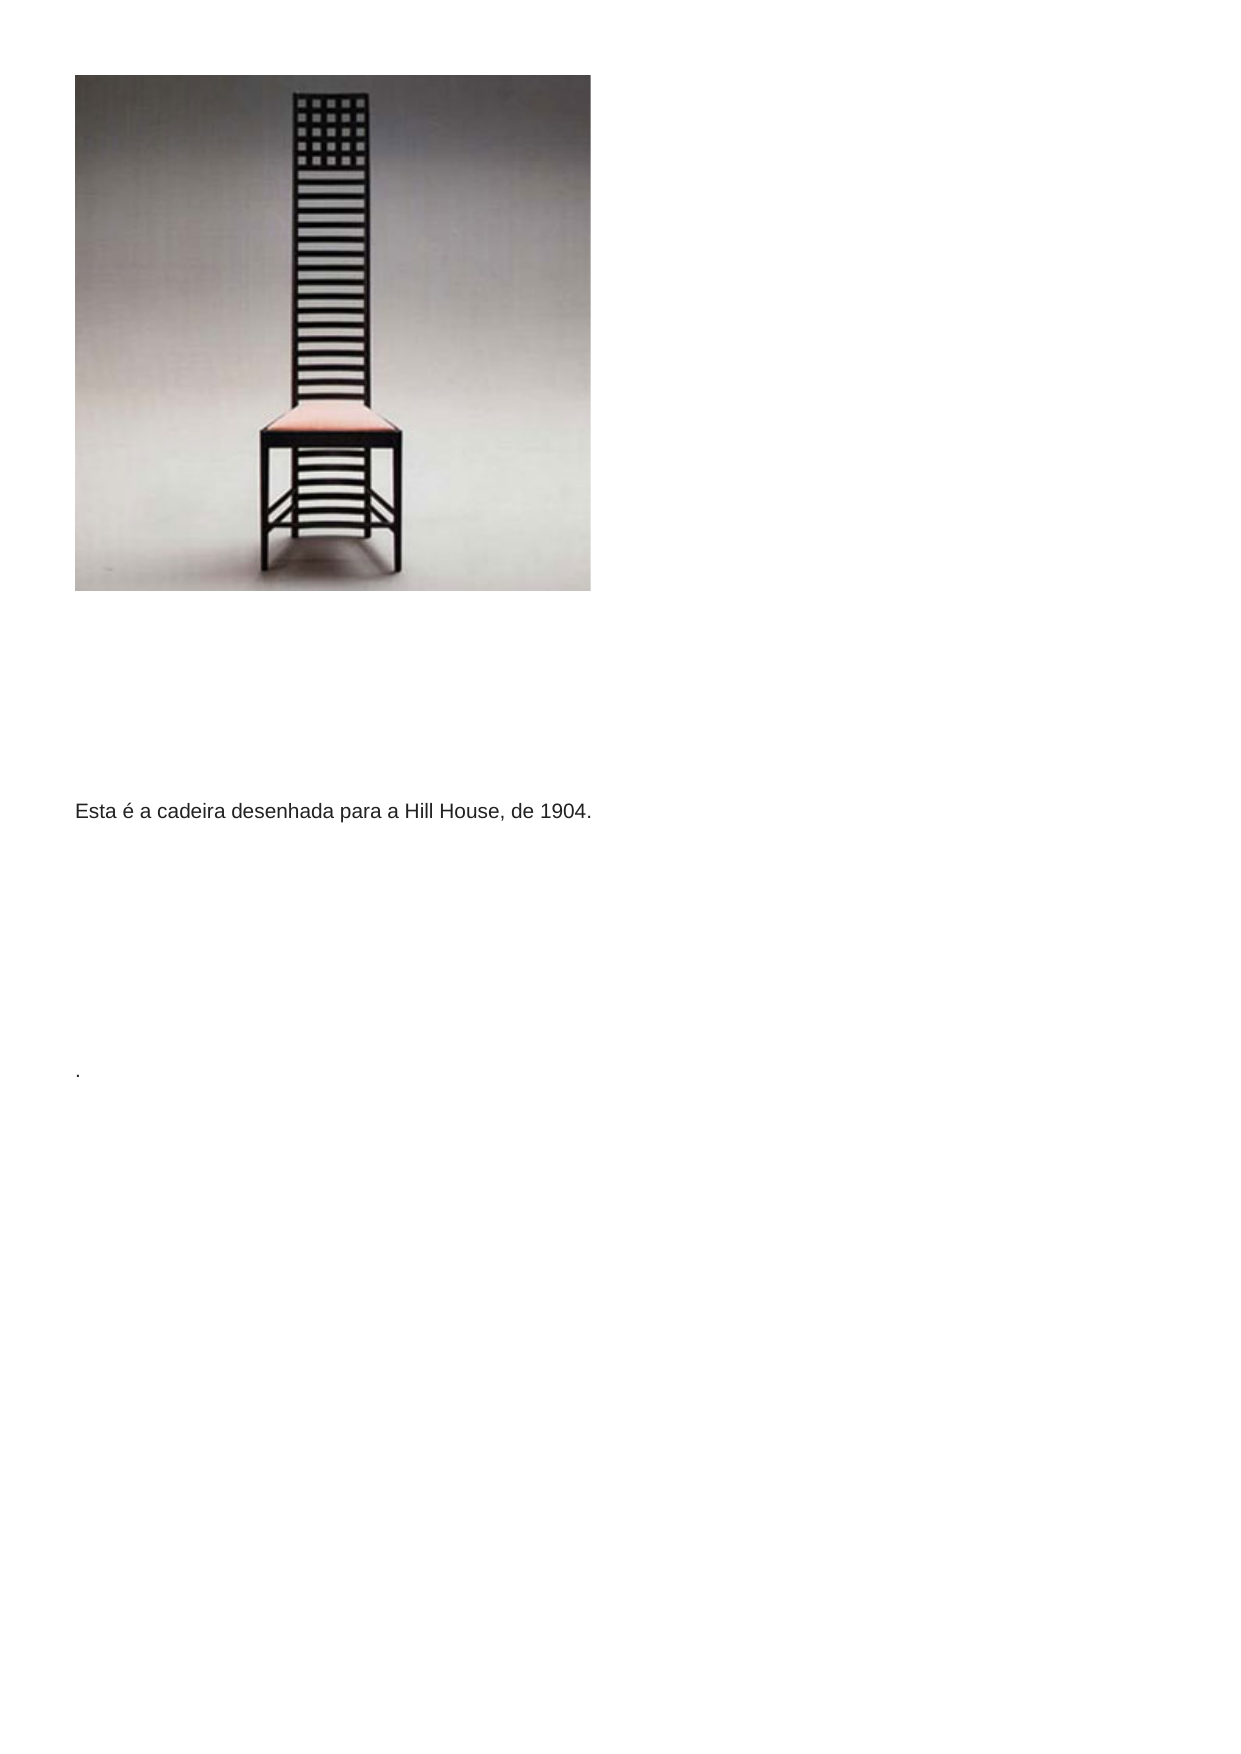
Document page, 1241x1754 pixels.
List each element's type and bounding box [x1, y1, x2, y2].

text [75, 75, 1165, 1525]
picture [75, 75, 591, 591]
